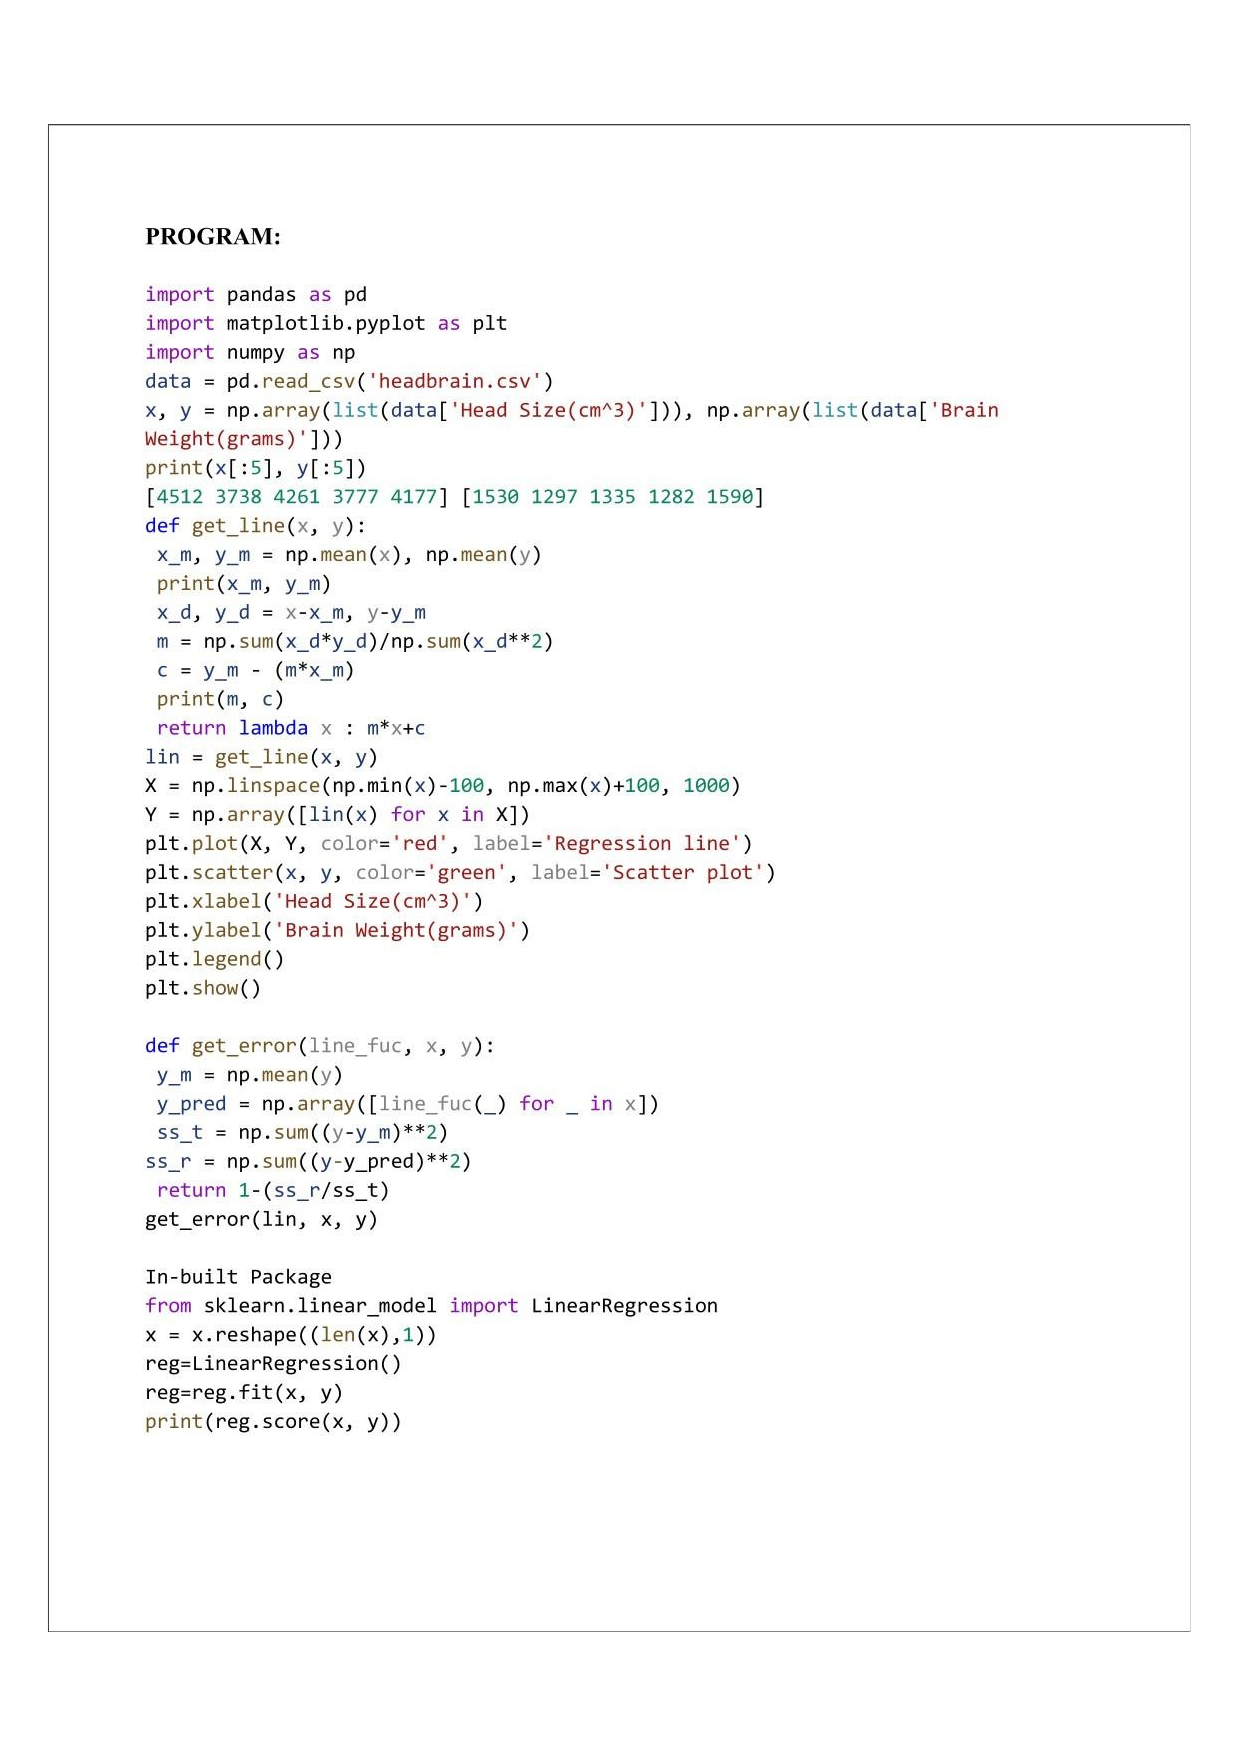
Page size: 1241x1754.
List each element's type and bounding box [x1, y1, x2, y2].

picture [47, 124, 1191, 1632]
